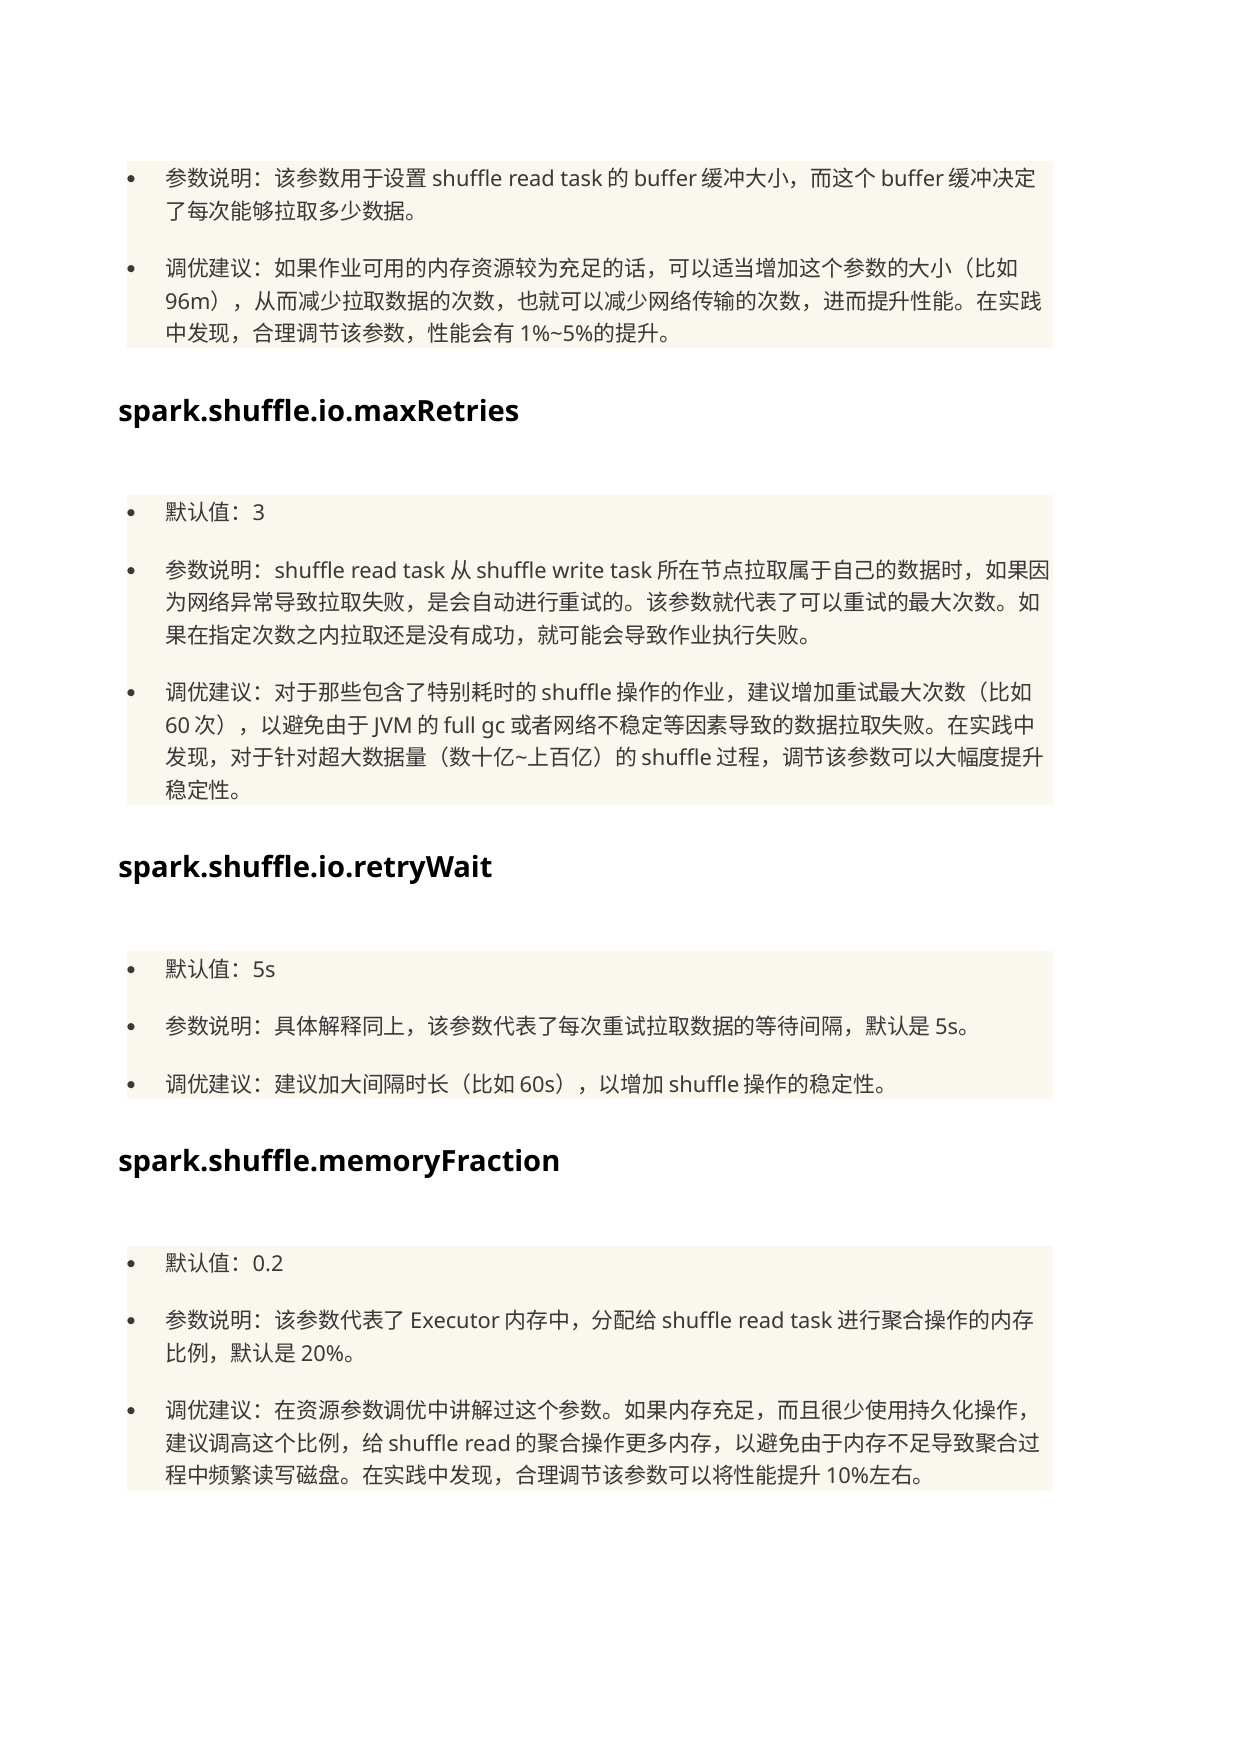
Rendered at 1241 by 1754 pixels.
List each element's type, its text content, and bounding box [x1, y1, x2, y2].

subtitle spark.shuffle.io.maxRetries [118, 377, 1053, 442]
list 调优建议：在资源参数调优中讲解过这个参数。如果内存充足，而且很少使用持久化操作，建议调高这个比例，给shuffle read的聚合操作更多内存，以避免由于内存不足导致聚合过程中频繁读写磁盘。在实践中发现，合理调节该参数可以将性能提升10%左右。 [127, 1393, 1053, 1491]
list 调优建议：建议加大间隔时长（比如60s），以增加shuffle操作的稳定性。 [127, 1066, 1053, 1099]
subtitle spark.shuffle.io.retryWait [118, 834, 1053, 899]
list 默认值：5s [127, 951, 1053, 984]
list 调优建议：对于那些包含了特别耗时的shuffle操作的作业，建议增加重试最大次数（比如60次），以避免由于JVM的full gc或者网络不稳定等因素导致的数据拉取失败。在实践中发现，对于针对超大数据量（数十亿~上百亿）的shuffle过程，调节该参数可以大幅度提升稳定性。 [127, 675, 1053, 805]
list 调优建议：如果作业可用的内存资源较为充足的话，可以适当增加这个参数的大小（比如96m），从而减少拉取数据的次数，也就可以减少网络传输的次数，进而提升性能。在实践中发现，合理调节该参数，性能会有1%~5%的提升。 [127, 251, 1053, 348]
list 默认值：3 [127, 495, 1053, 527]
list 参数说明：该参数用于设置shuffle read task的buffer缓冲大小，而这个buffer缓冲决定了每次能够拉取多少数据。 [127, 161, 1053, 226]
subtitle spark.shuffle.memoryFraction [118, 1128, 1053, 1193]
list 参数说明：该参数代表了Executor内存中，分配给shuffle read task进行聚合操作的内存比例，默认是20%。 [127, 1303, 1053, 1368]
list 参数说明：具体解释同上，该参数代表了每次重试拉取数据的等待间隔，默认是5s。 [127, 1009, 1053, 1041]
list 默认值：0.2 [127, 1246, 1053, 1278]
list 参数说明：shuffle read task从shuffle write task所在节点拉取属于自己的数据时，如果因为网络异常导致拉取失败，是会自动进行重试的。该参数就代表了可以重试的最大次数。如果在指定次数之内拉取还是没有成功，就可能会导致作业执行失败。 [127, 552, 1053, 650]
